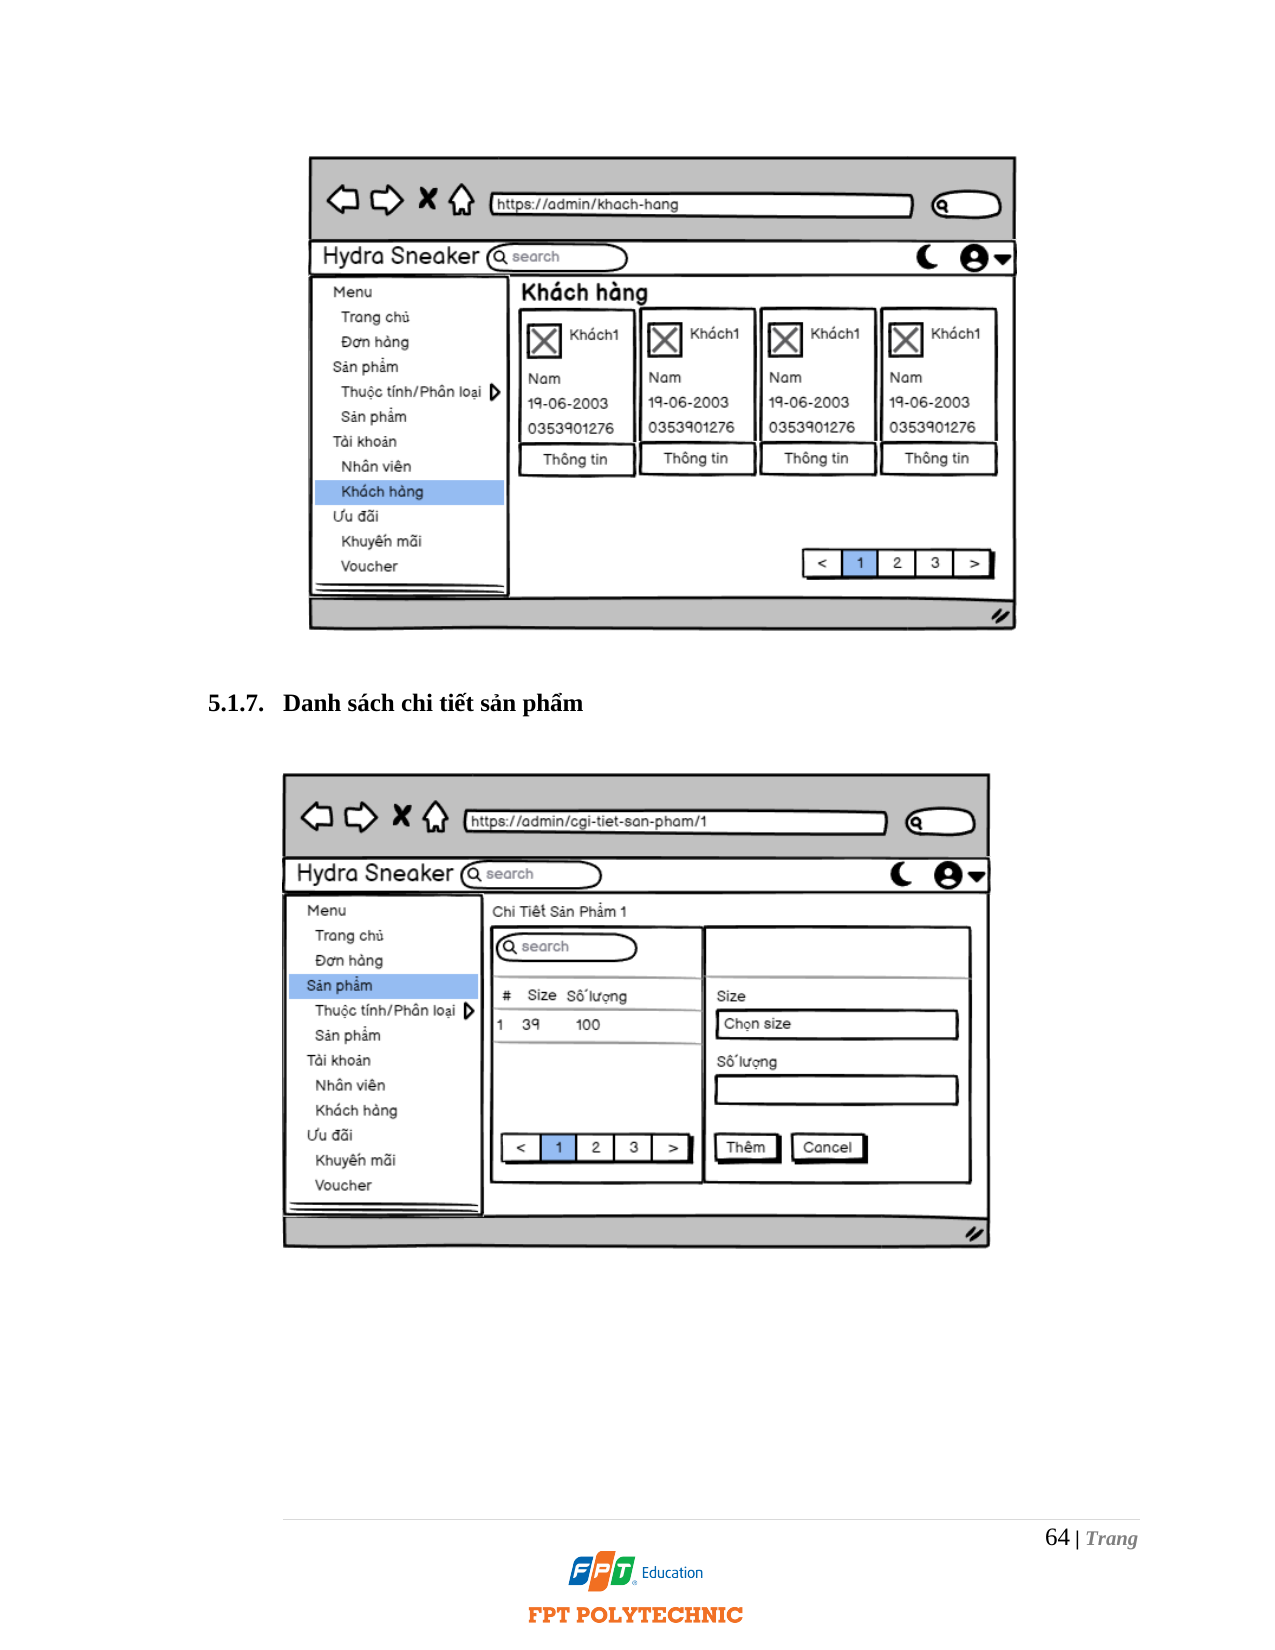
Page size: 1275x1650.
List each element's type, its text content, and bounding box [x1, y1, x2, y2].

list Danh sách chi tiết sản phẩm [208, 688, 1140, 716]
picture [282, 773, 991, 1249]
picture [308, 156, 1017, 631]
picture [528, 1551, 743, 1623]
